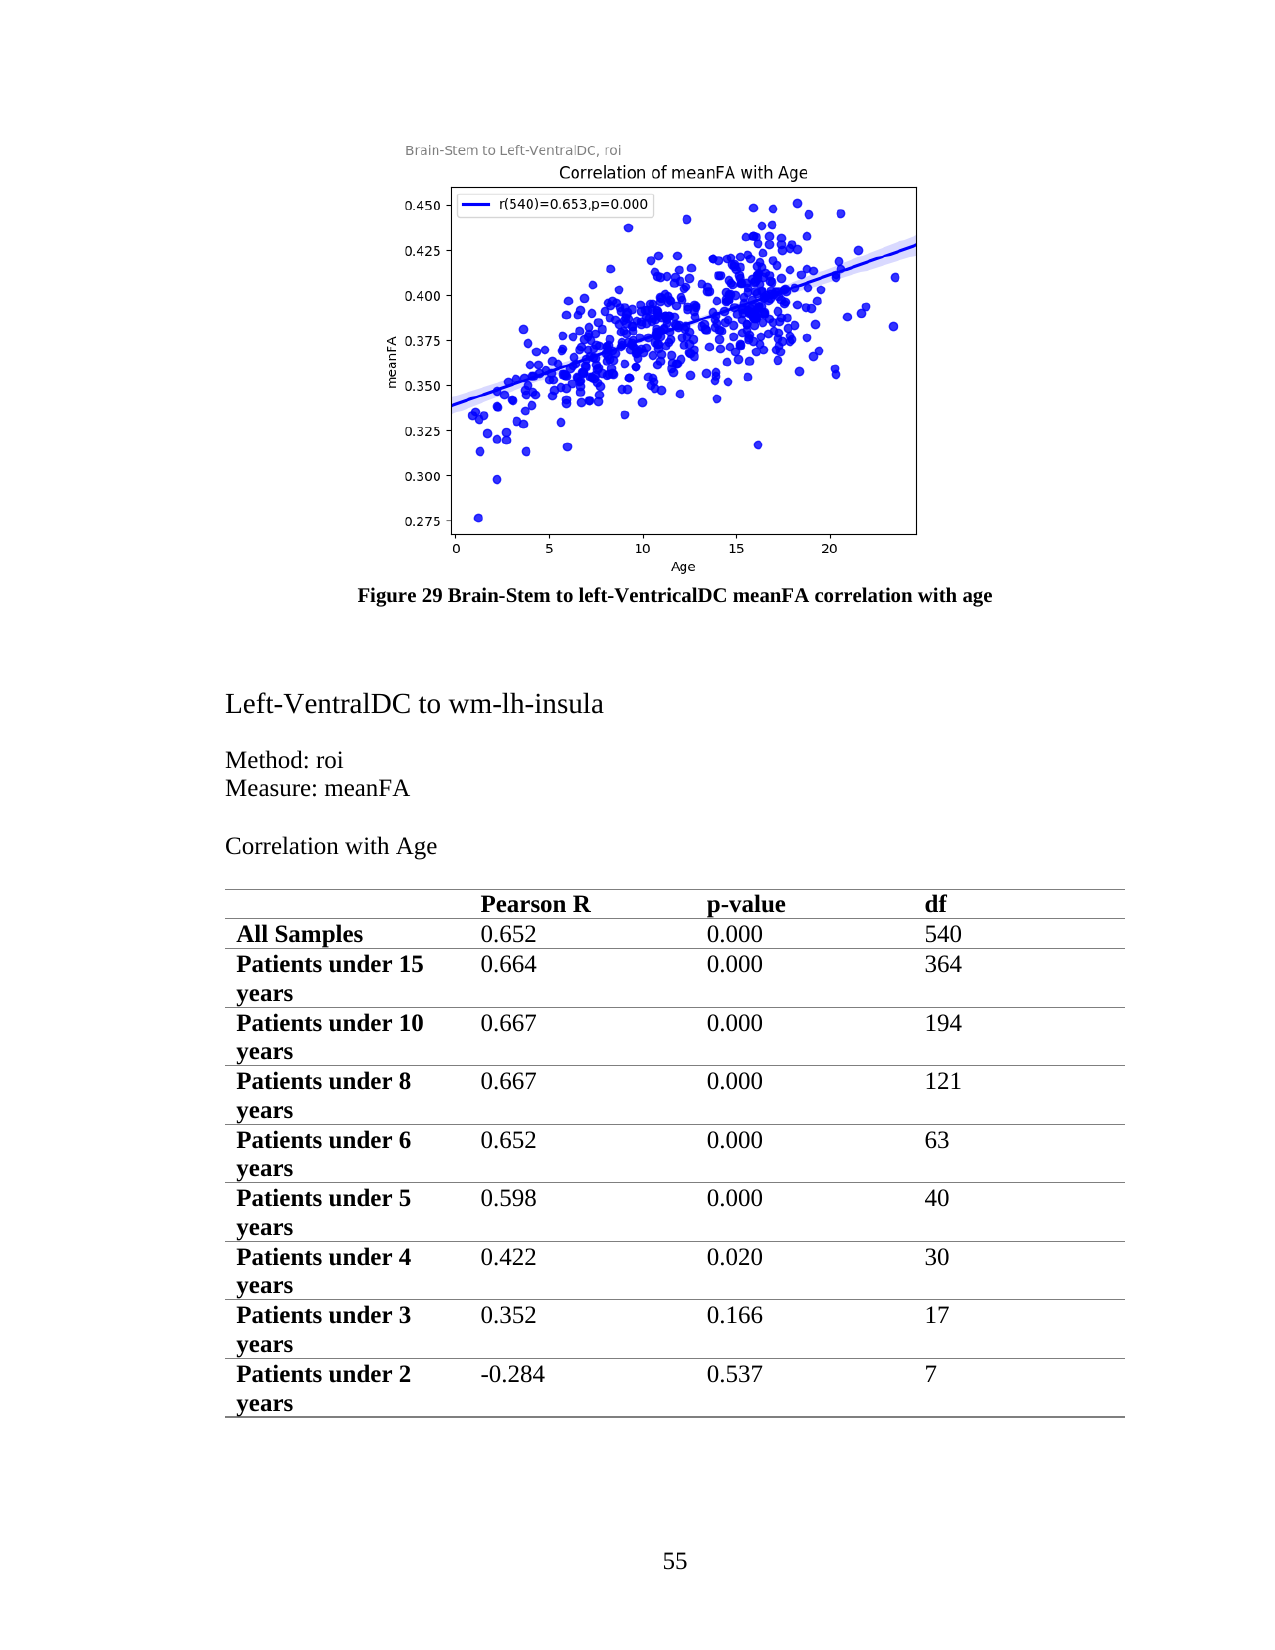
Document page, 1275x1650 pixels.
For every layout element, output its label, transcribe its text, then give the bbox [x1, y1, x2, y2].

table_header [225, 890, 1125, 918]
text Method: roi [225, 745, 1125, 773]
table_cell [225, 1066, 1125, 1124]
subtitle Left-VentralDC to wm-lh-insula [225, 686, 1125, 720]
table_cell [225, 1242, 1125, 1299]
text Correlation with Age [225, 831, 1125, 860]
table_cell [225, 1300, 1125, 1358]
text Measure: meanFA [225, 773, 1125, 802]
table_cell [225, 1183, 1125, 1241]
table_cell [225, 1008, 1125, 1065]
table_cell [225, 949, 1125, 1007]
picture [375, 132, 976, 583]
text Figure 29 Brain-Stem to left-VentricalDC meanFA correlation with age [225, 583, 1125, 607]
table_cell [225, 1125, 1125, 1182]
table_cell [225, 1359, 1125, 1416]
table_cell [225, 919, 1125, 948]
